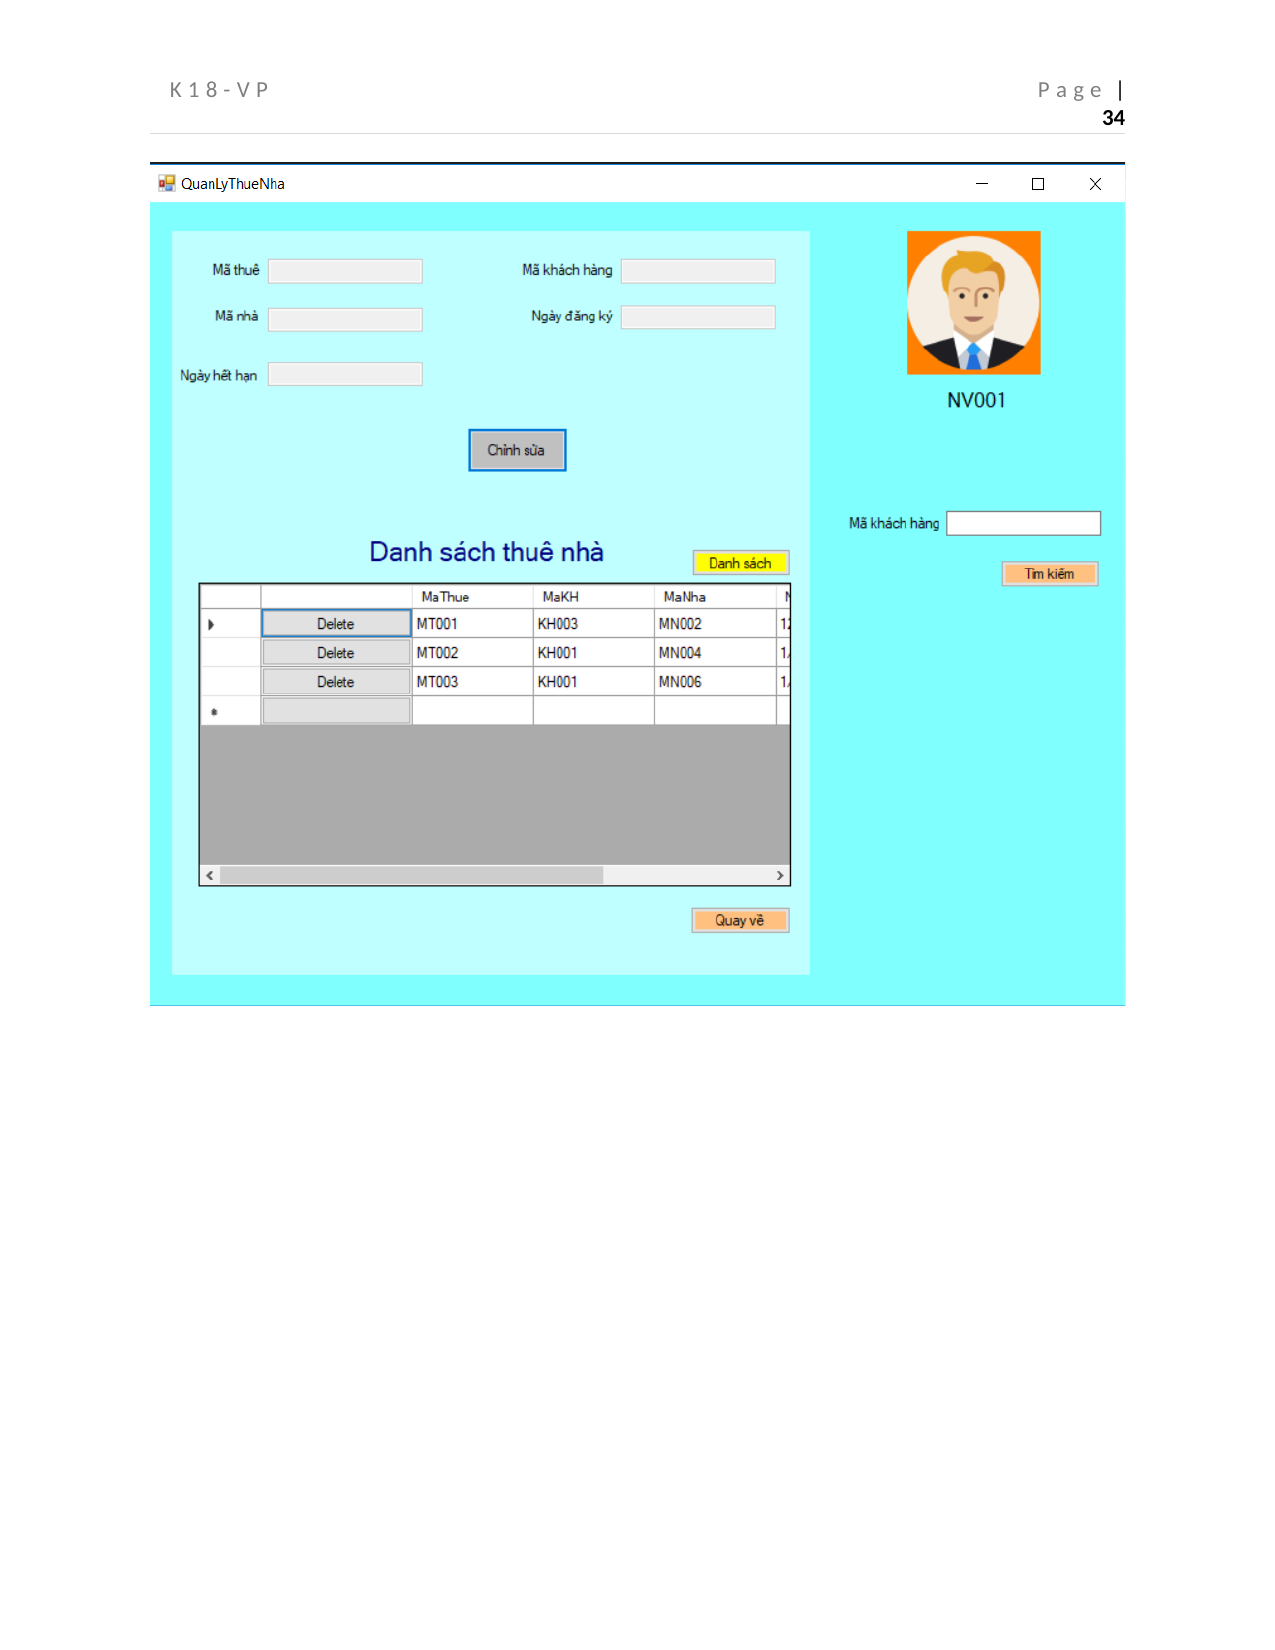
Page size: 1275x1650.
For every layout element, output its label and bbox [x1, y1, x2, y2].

picture [150, 162, 1125, 1006]
